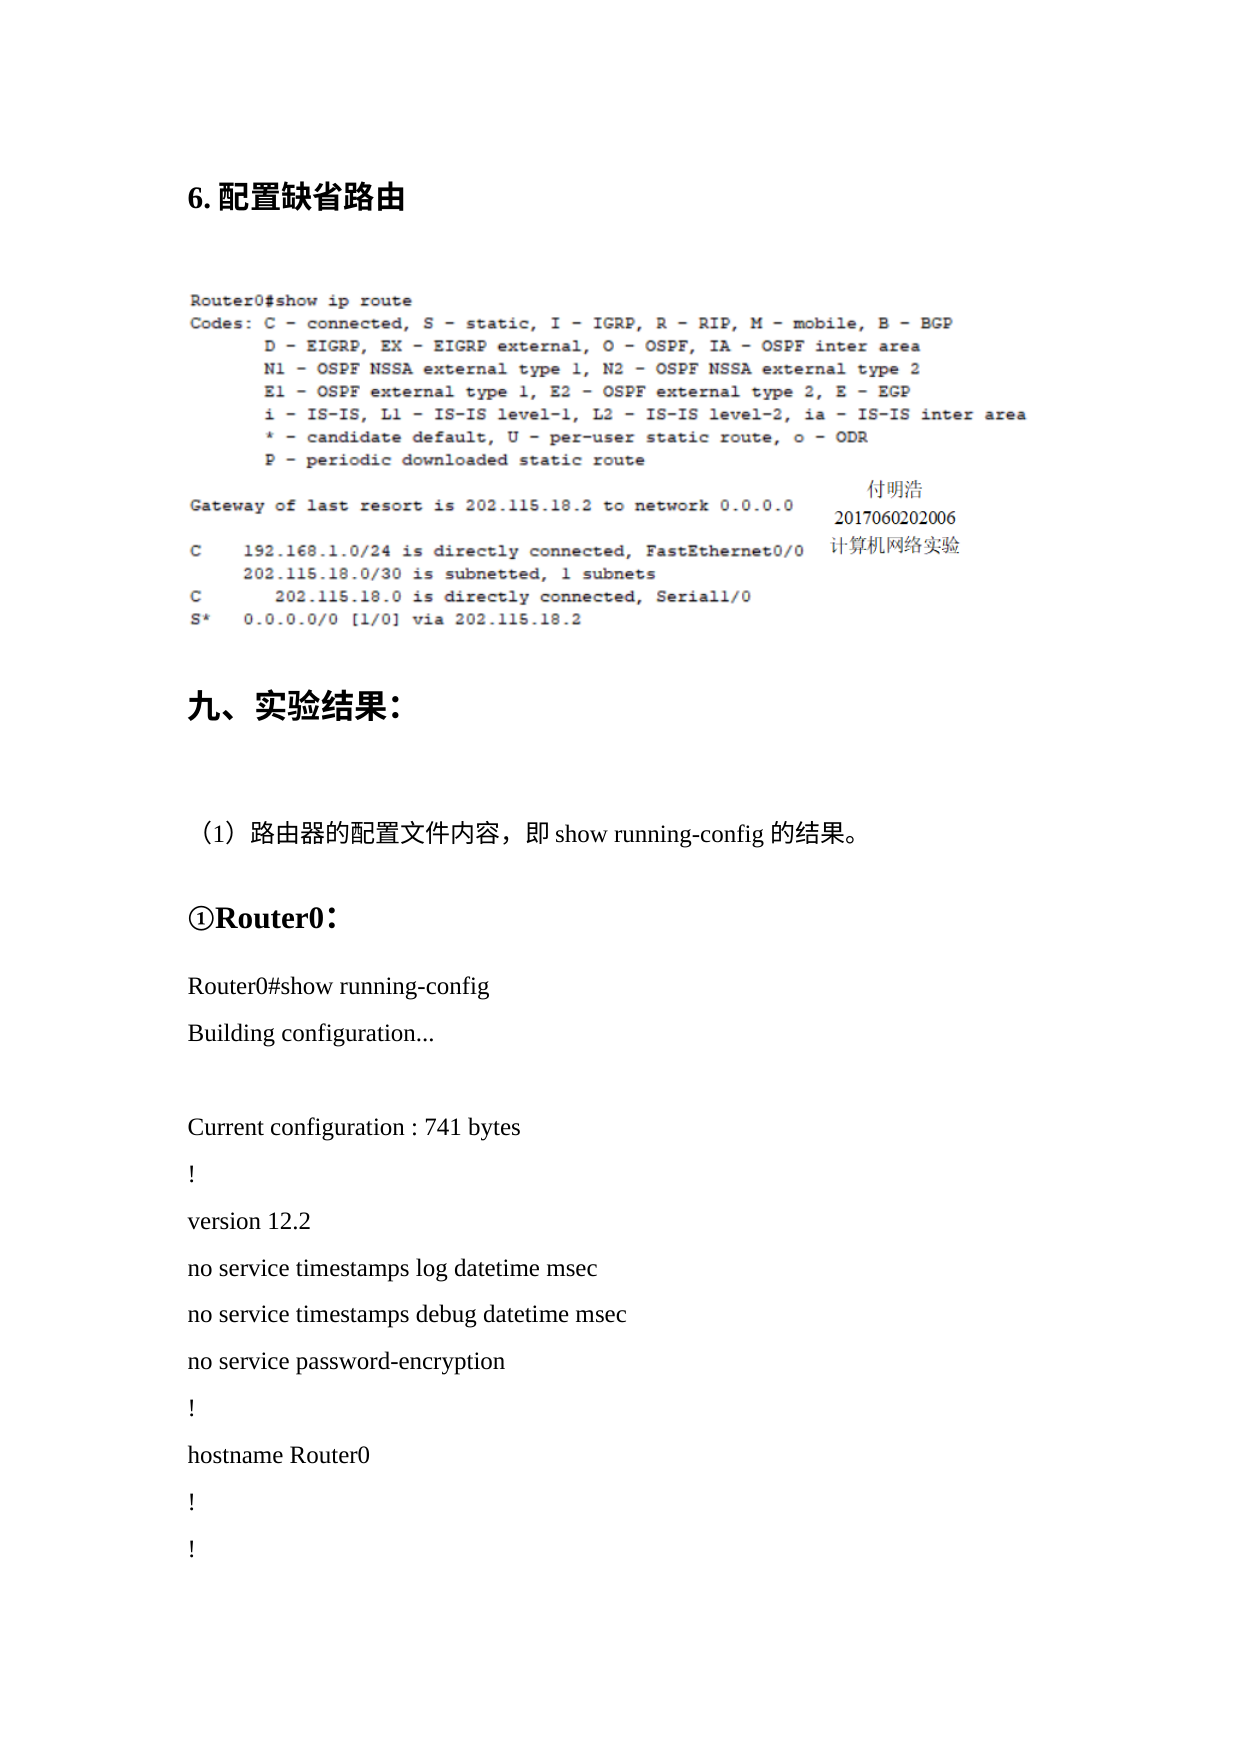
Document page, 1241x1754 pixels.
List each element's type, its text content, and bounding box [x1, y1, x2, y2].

list version 12.2 [187, 1204, 1053, 1236]
subtitle 6. 配置缺省路由 [187, 162, 1053, 227]
list ! [187, 1391, 1053, 1424]
list hostname Router0 [187, 1438, 1053, 1471]
list Router0#show running-config [187, 969, 1053, 1002]
list ! [187, 1485, 1053, 1518]
list no service password-encryption [187, 1344, 1053, 1377]
list Current configuration : 741 bytes [187, 1110, 1053, 1143]
list ! [187, 1532, 1053, 1564]
list no service timestamps log datetime msec [187, 1251, 1053, 1283]
list 路由器的配置文件内容，即show running-config 的结果。 [187, 799, 1053, 864]
subtitle 九、实验结果： [187, 672, 1053, 737]
list ! [187, 1157, 1053, 1189]
list ①Router0： [187, 882, 1053, 947]
list no service timestamps debug datetime msec [187, 1298, 1053, 1330]
list Building configuration... [187, 1016, 1053, 1049]
picture [187, 287, 1053, 633]
